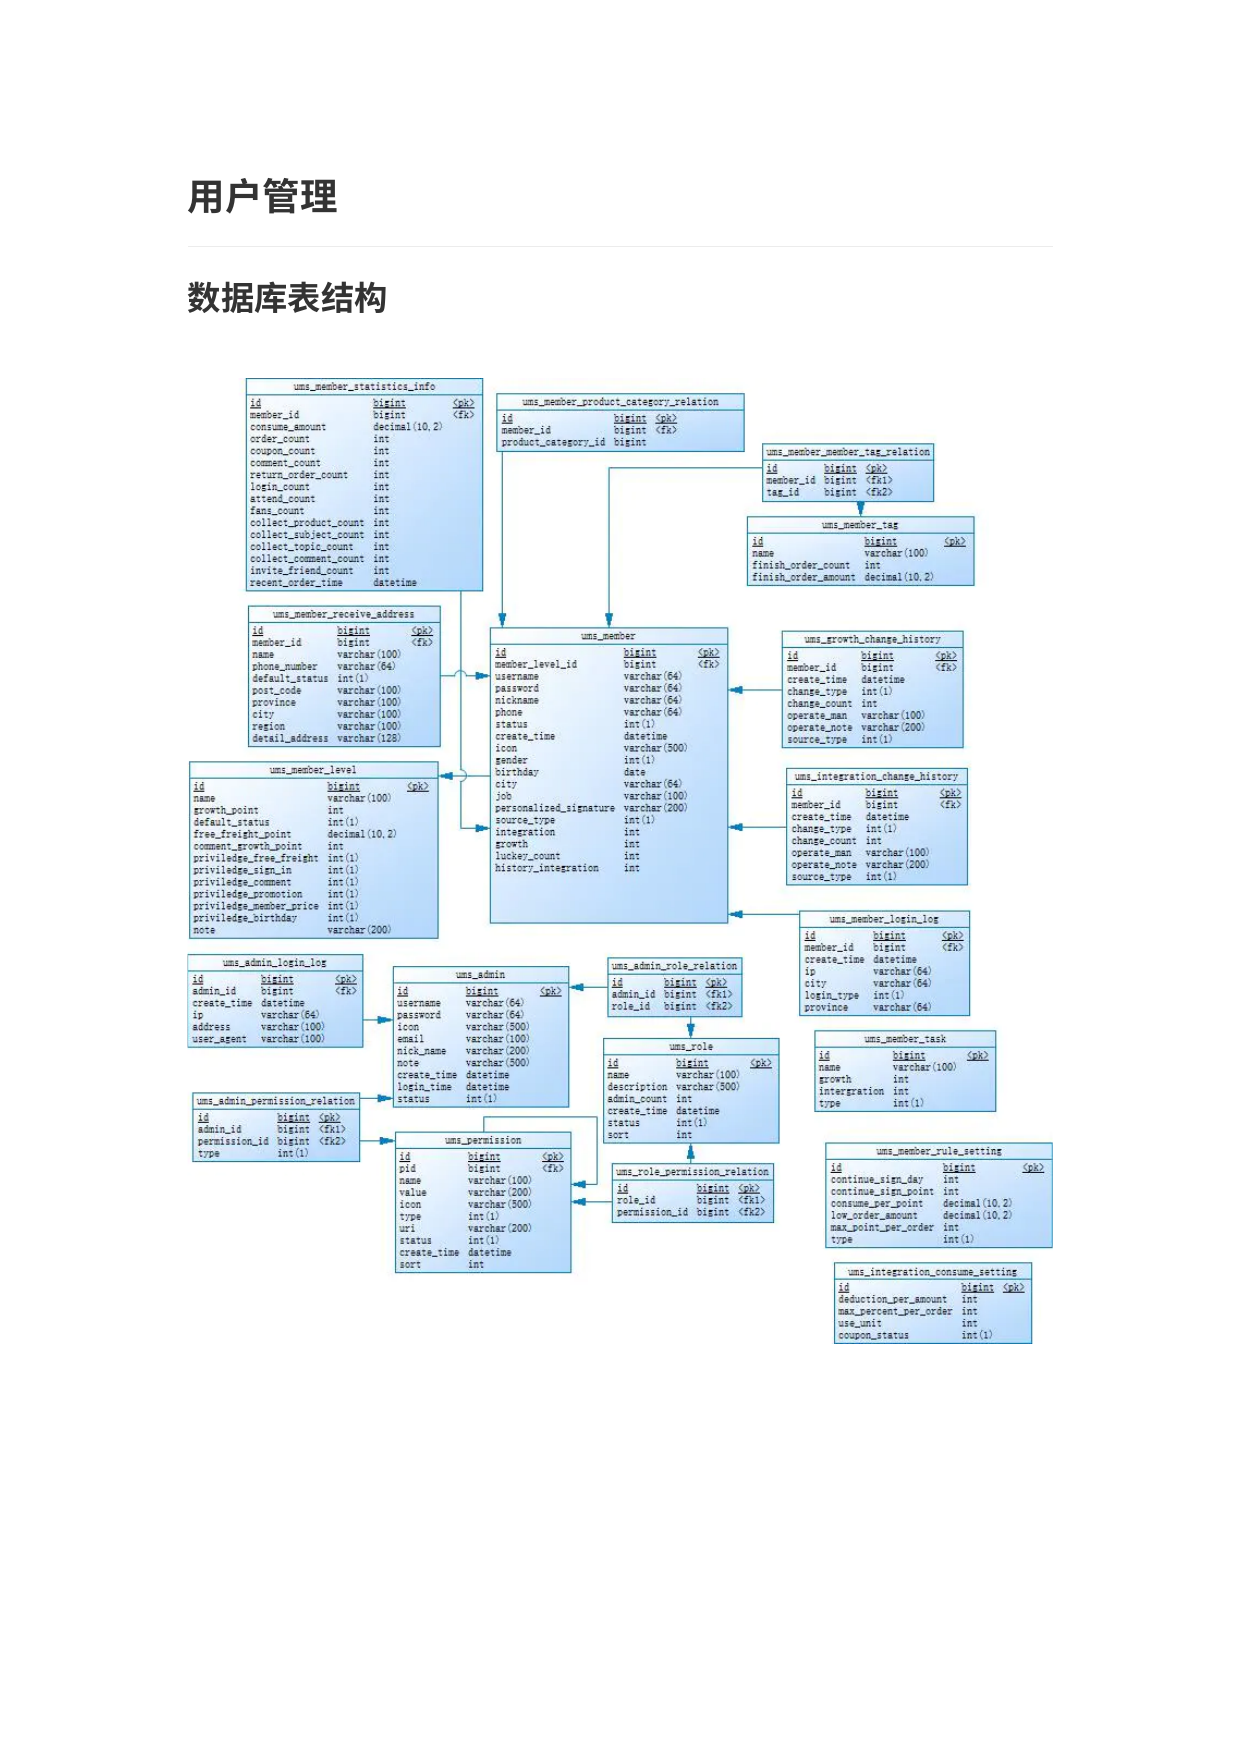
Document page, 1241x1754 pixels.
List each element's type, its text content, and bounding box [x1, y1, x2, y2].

picture [187, 378, 1053, 1344]
subtitle 用户管理 [187, 162, 1053, 247]
subtitle 数据库表结构 [187, 263, 1053, 328]
